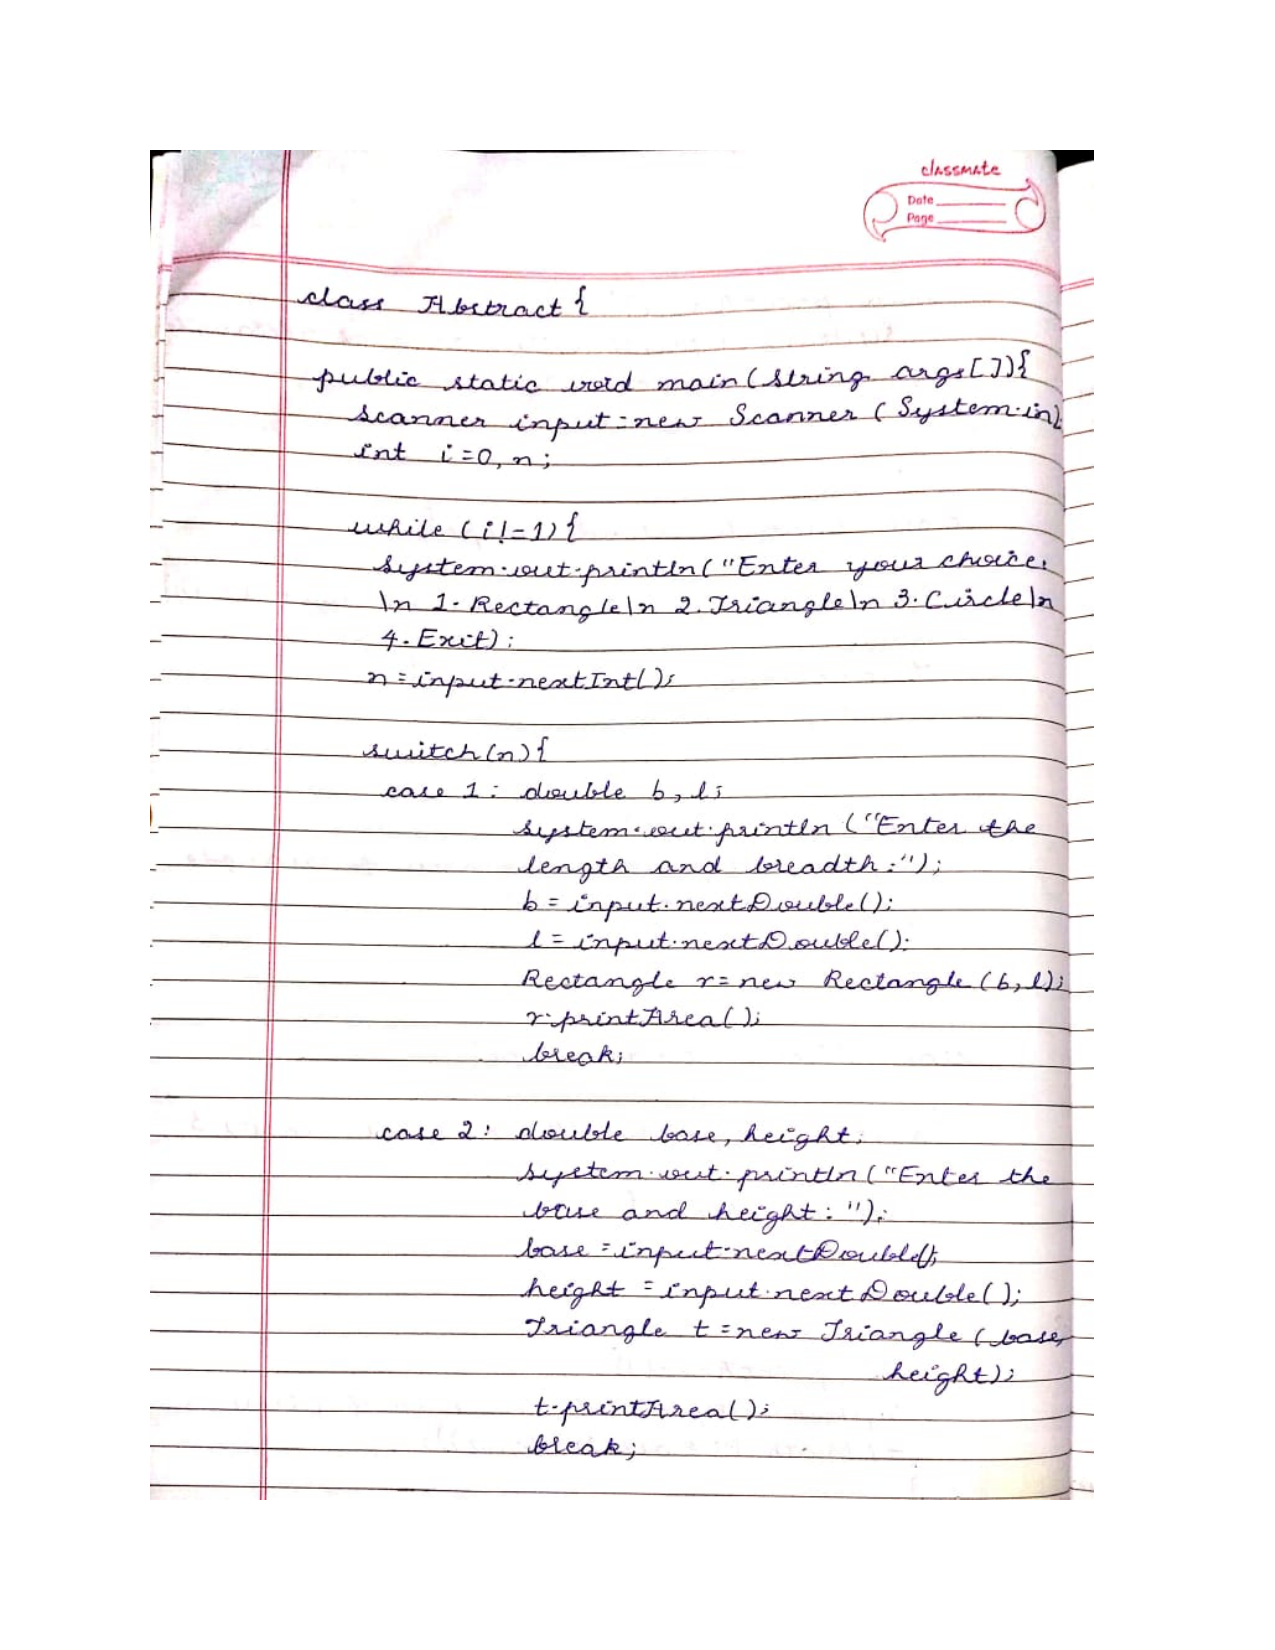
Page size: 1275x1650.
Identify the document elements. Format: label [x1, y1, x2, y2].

picture [150, 150, 1094, 1500]
